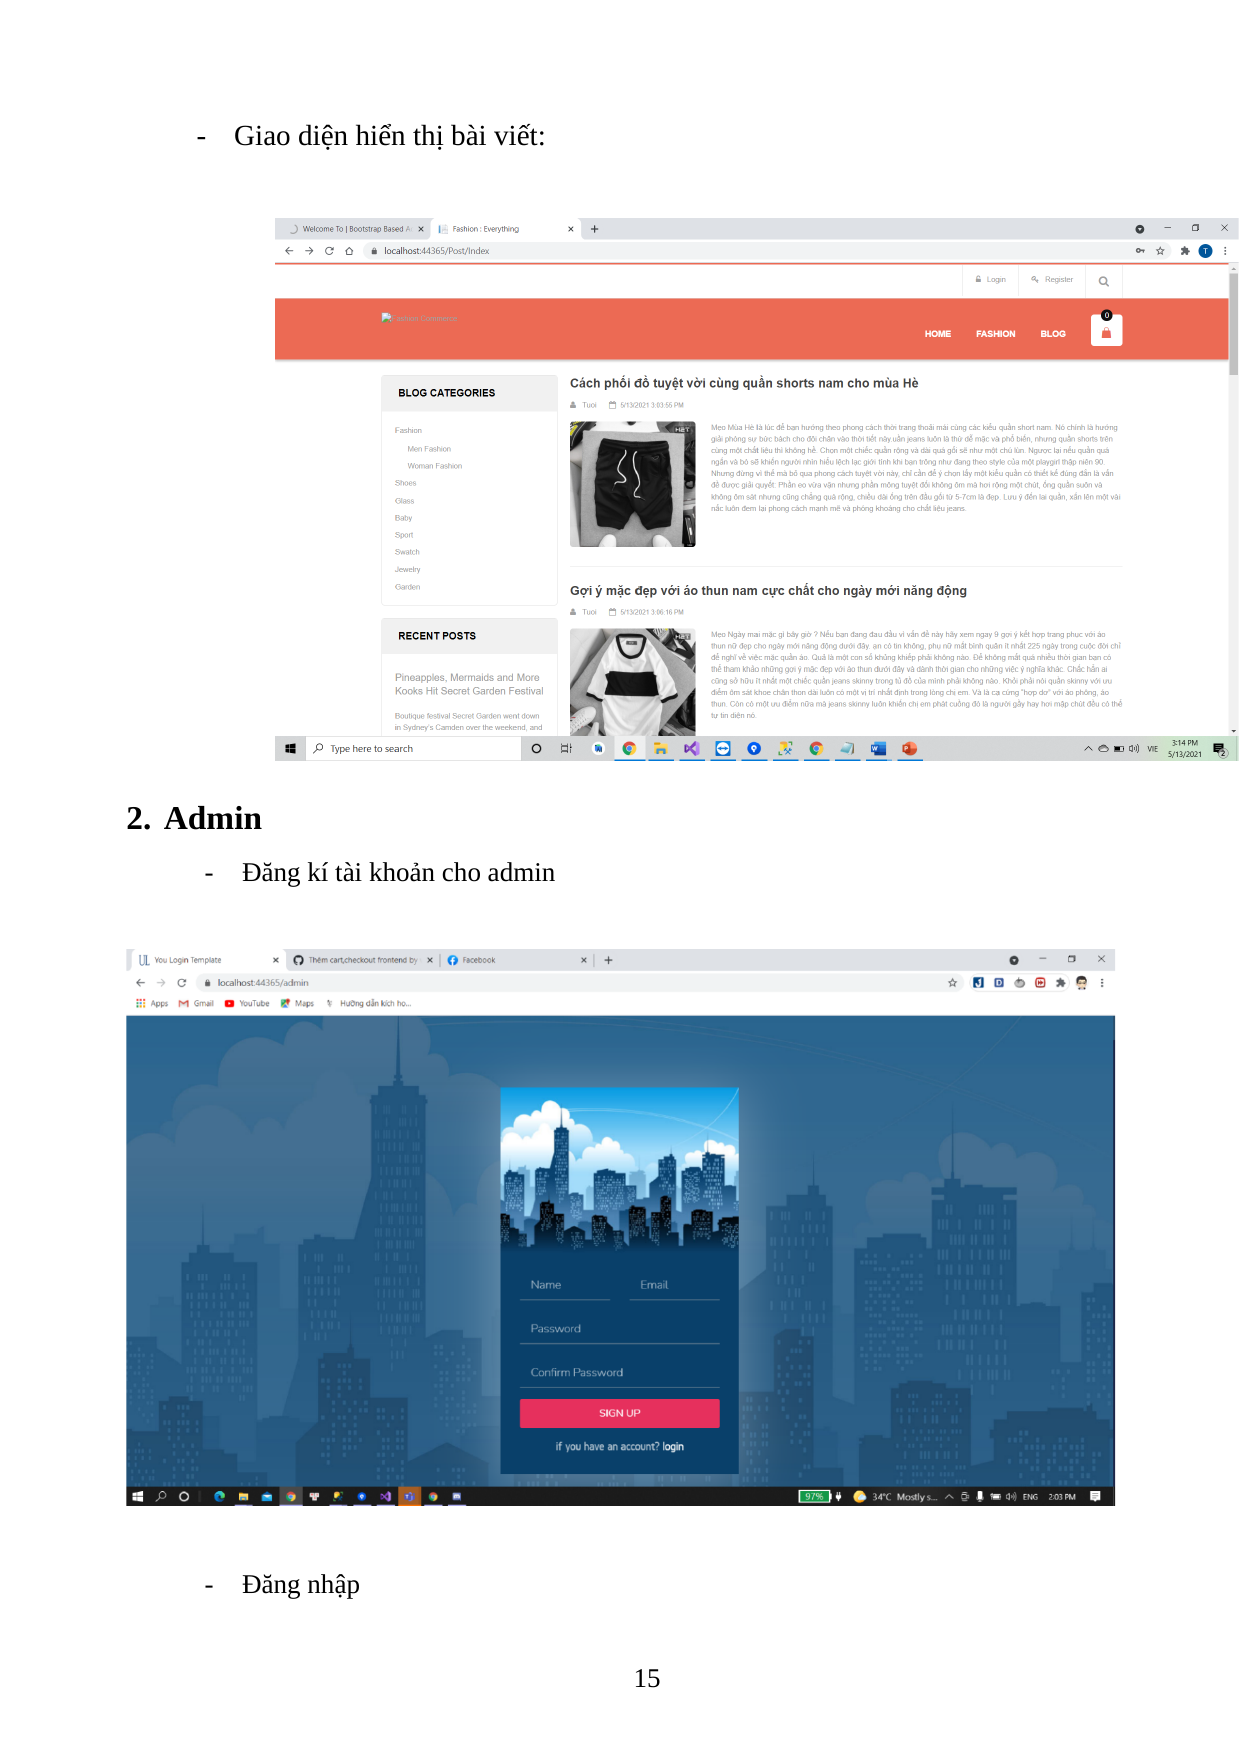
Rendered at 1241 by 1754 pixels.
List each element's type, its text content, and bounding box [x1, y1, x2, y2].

list Giao diện hiển thị bài viết: [196, 118, 1122, 152]
subtitle Admin [126, 798, 1122, 837]
list Đăng nhập [204, 1568, 1122, 1599]
picture [126, 949, 1116, 1506]
list Đăng kí tài khoản cho admin [204, 856, 1122, 887]
picture [275, 218, 1239, 761]
